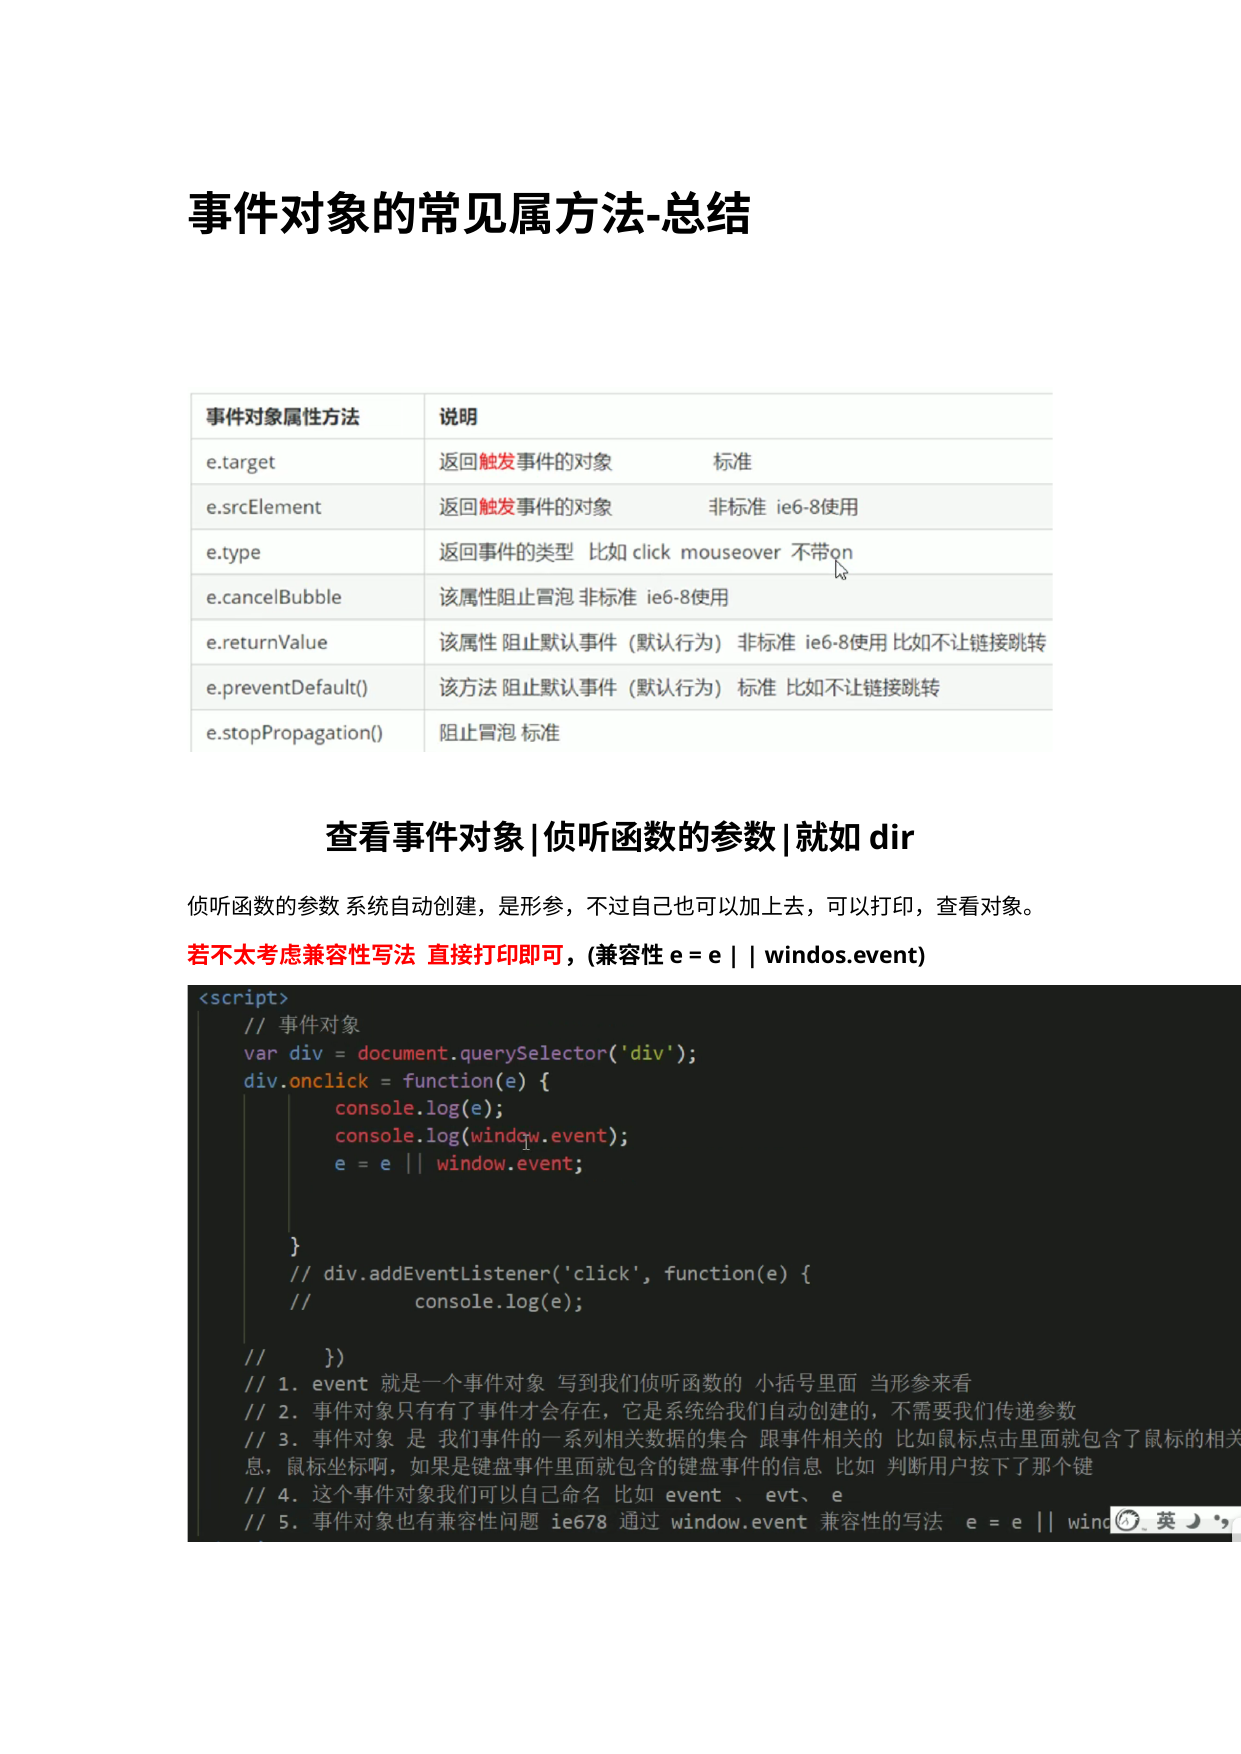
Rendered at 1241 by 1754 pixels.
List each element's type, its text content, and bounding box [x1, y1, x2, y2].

subtitle 查看事件对象|侦听函数的参数|就如dir [187, 803, 1053, 868]
subtitle 事件对象的常见属方法-总结 [187, 162, 1053, 259]
text 若不太考虑兼容性写法 直接打印即可，(兼容性 e = e | | windos.event) [187, 921, 1053, 985]
picture [187, 387, 1053, 752]
text 侦听函数的参数 系统自动创建，是形参，不过自己也可以加上去，可以打印，查看对象。 [187, 888, 1053, 921]
picture [187, 985, 1241, 1542]
